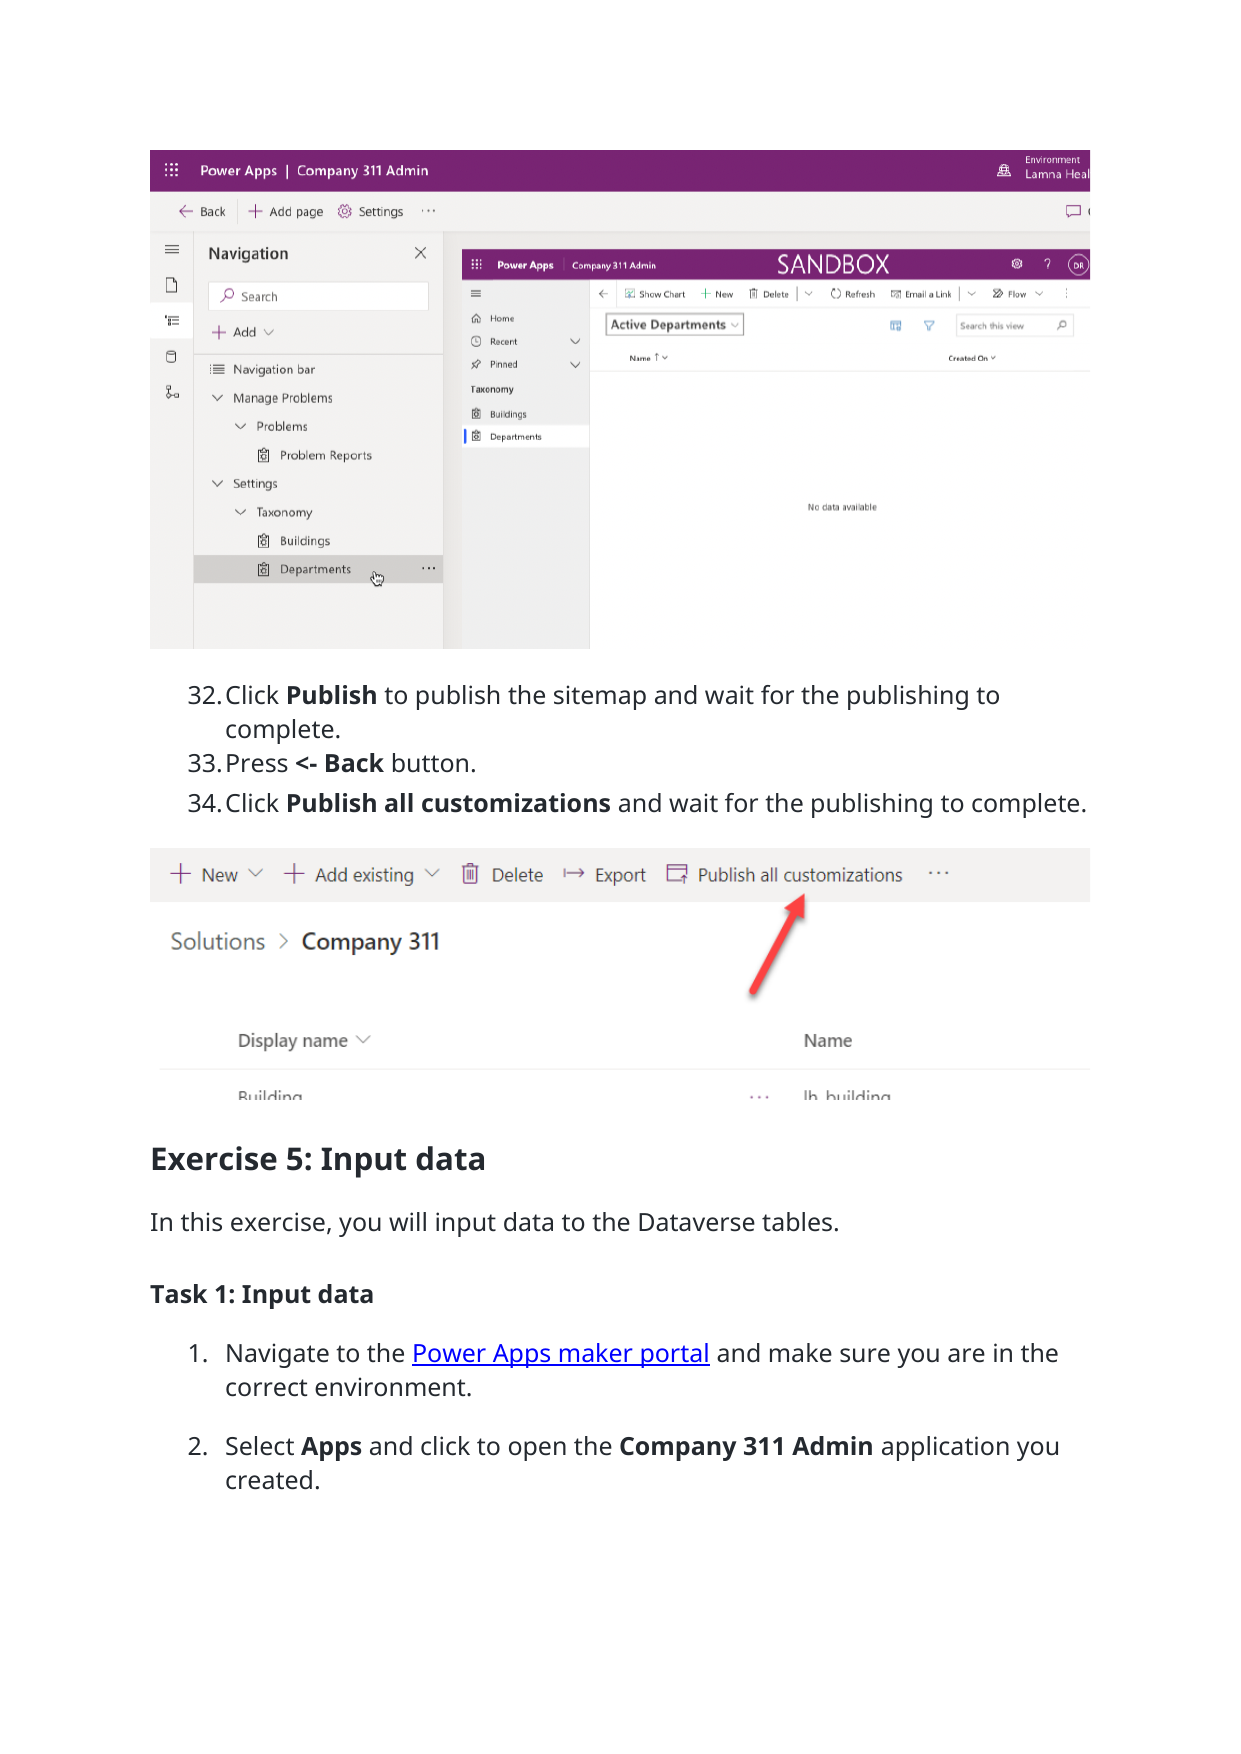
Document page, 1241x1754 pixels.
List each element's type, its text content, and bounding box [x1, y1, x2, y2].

picture [150, 848, 1091, 1100]
text In this exercise, you will input data to the Dataverse tables. [150, 1205, 1090, 1239]
list Navigate to the Power Apps maker portal and make sure you are in the correct environment. [187, 1336, 1090, 1404]
text Task 1: Input data [150, 1277, 1090, 1311]
list Press <- Back button. [187, 745, 1090, 779]
text Exercise 5: Input data [150, 1137, 1090, 1180]
list Select Apps and click to open the Company 311 Admin application you created. [187, 1429, 1090, 1497]
list Click Publish to publish the sitemap and wait for the publishing to complete. [187, 677, 1090, 745]
list Click Publish all customizations and wait for the publishing to complete. [187, 786, 1090, 820]
picture [150, 150, 1091, 649]
